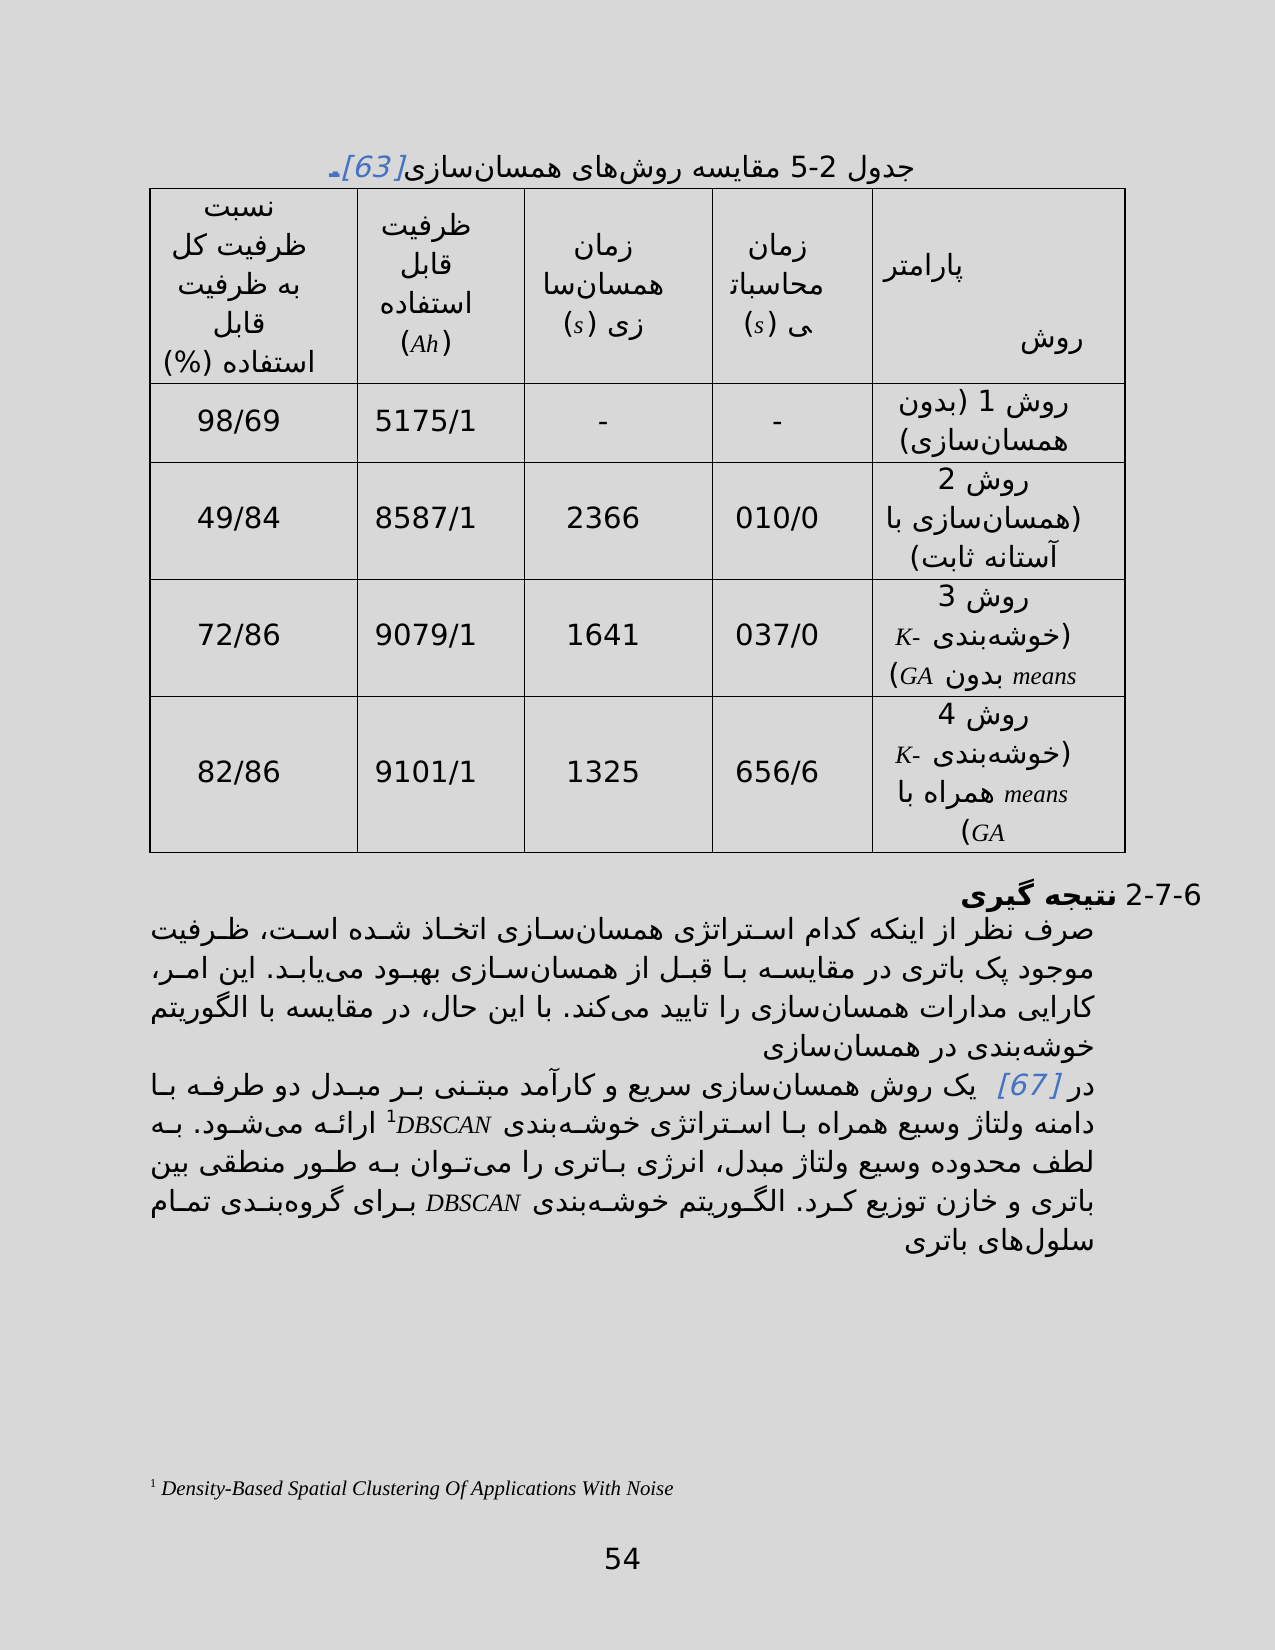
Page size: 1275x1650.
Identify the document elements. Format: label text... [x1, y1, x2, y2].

table_cell 49/84 [151, 463, 357, 579]
table_cell 1325 [525, 697, 712, 852]
table_cell 037/0 [713, 580, 872, 696]
table_cell - [713, 384, 872, 462]
table_cell 5175/1 [358, 384, 524, 462]
text صرف نظر از اینکه کدام استراتژی همسان‌سازی اتخاذ شده است، ظرفیت موجود پک باتری در مقایسه با قبل از همسان‌سازی بهبود می‌یابد. این امر، کارایی مدارات همسان‌سازی را تایید می‌کند. با این حال، در مقایسه با الگوریتم خوشه‌بندی در همسان‌سازی [150, 912, 1095, 1063]
table_cell - [525, 384, 712, 462]
table_cell روش 4 (خوشه‌بندی K-means همراه با GA) [873, 697, 1124, 852]
table_cell نسبت ظرفیت کل به ظرفیت قابل استفاده (%) [151, 189, 357, 383]
table_cell 656/6 [713, 697, 872, 852]
table_cell 1641 [525, 580, 712, 696]
table_cell 98/69 [151, 384, 357, 462]
table_cell روش 3 (خوشه‌بندی K-means بدون GA) [873, 580, 1124, 696]
table_cell پارامتر روش [873, 189, 1124, 383]
table_cell 2366 [525, 463, 712, 579]
table_cell 72/86 [151, 580, 357, 696]
table_cell زمان همسان‌سازی (s) [525, 189, 712, 383]
table_cell زمان محاسباتی (s) [713, 189, 872, 383]
text در [67] یک روش همسان‌سازی سریع و کارآمد مبتنی بر مبدل دو طرفه با دامنه ولتاژ وسیع همراه با استراتژی خوشه‌بندی DBSCAN ارائه می‌شود. به لطف محدوده وسیع ولتاژ مبدل، انرژی باتری را می‌توان به طور منطقی بین باتری و خازن توزیع کرد. الگوریتم خوشه‌بندی DBSCAN برای گروه‌بندی تمام سلول‌های باتری [150, 1068, 1095, 1258]
table_cell روش 1 (بدون همسان‌سازی) [873, 384, 1124, 462]
table_cell ظرفیت قابل استفاده (Ah) [358, 189, 524, 383]
table_cell 9101/1 [358, 697, 524, 852]
table_header جدول ‏2-5 مقایسه روش‌های همسان‌سازی[63]. [150, 150, 1125, 188]
table_cell 9079/1 [358, 580, 524, 696]
table_cell 8587/1 [358, 463, 524, 579]
table_cell روش 2 (همسان‌سازی با آستانه ثابت) [873, 463, 1124, 579]
table_cell 82/86 [151, 697, 357, 852]
subtitle نتیجه گیری [150, 878, 1125, 912]
table_cell 010/0 [713, 463, 872, 579]
